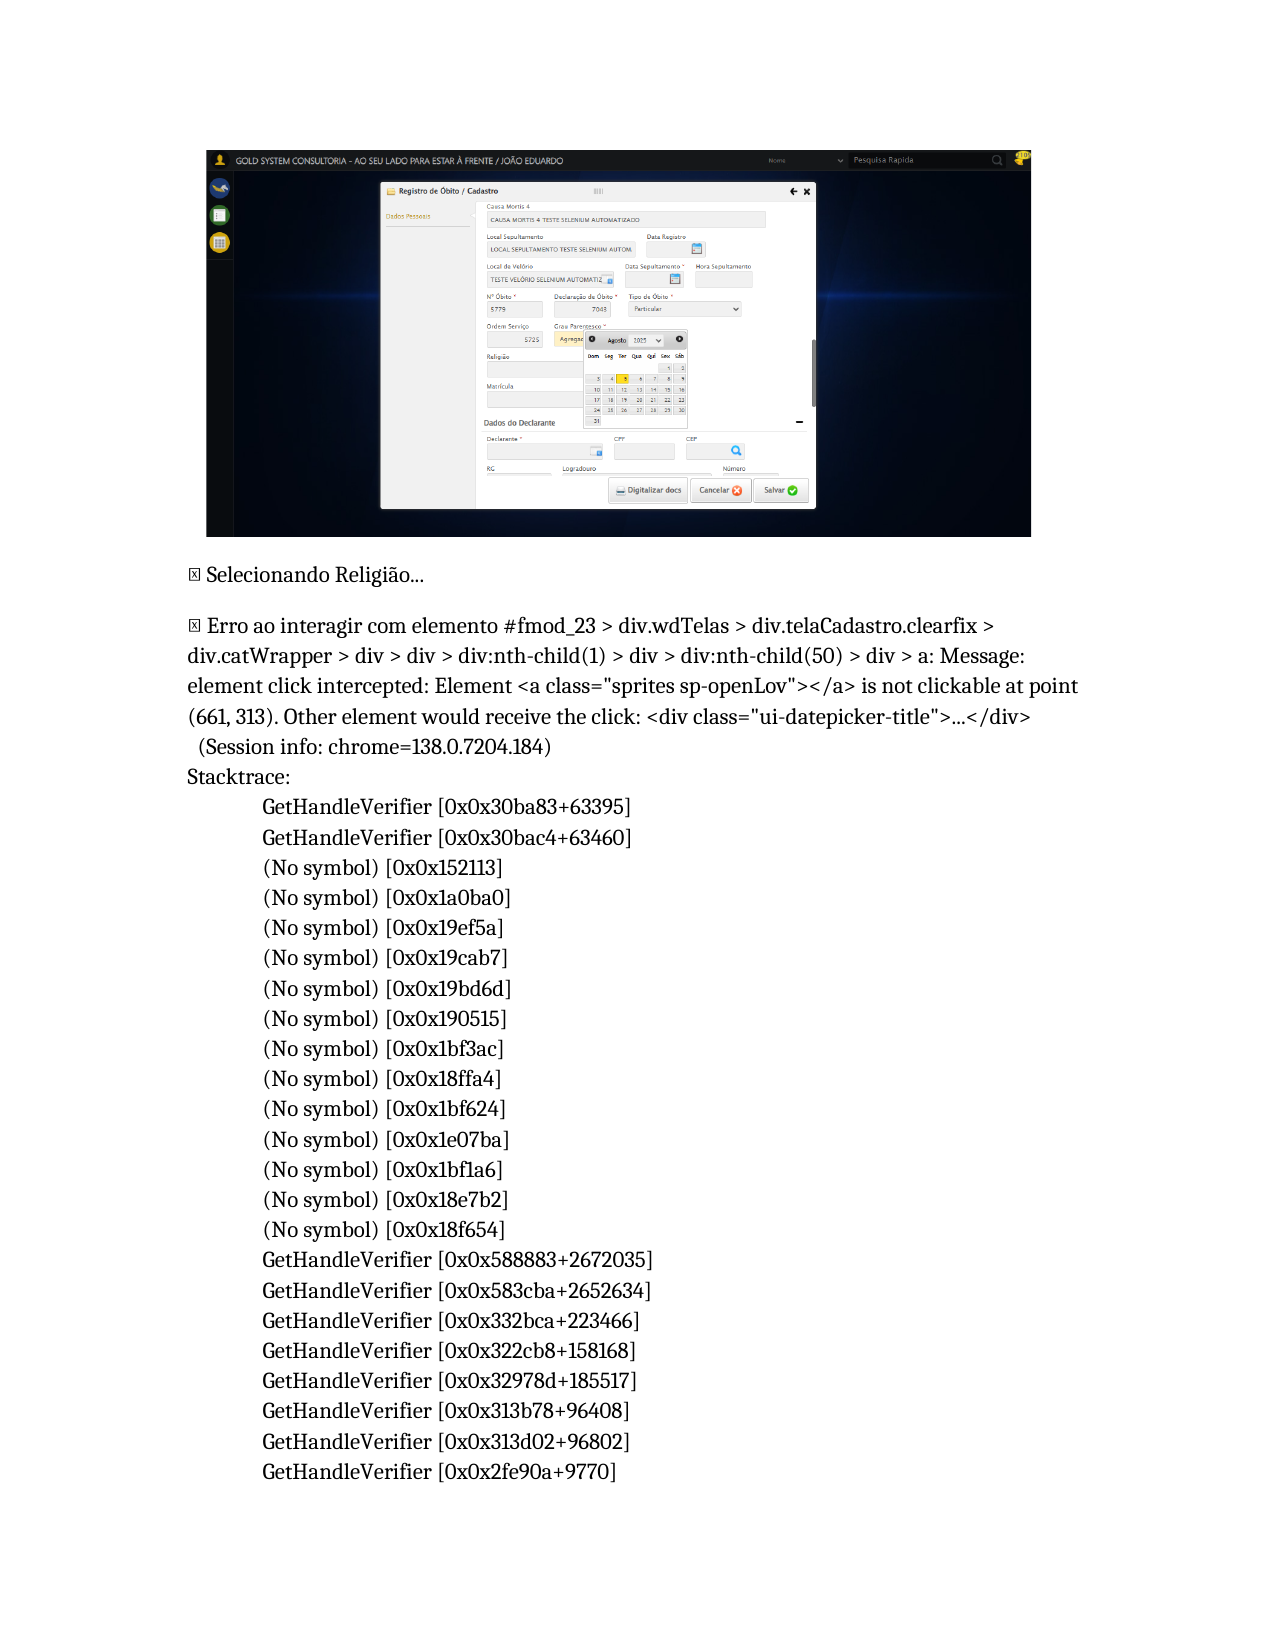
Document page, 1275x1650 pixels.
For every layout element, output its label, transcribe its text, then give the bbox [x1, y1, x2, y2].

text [187, 613, 1087, 1485]
text 🔄 Selecionando Religião... [187, 562, 1087, 588]
picture [206, 150, 1032, 537]
